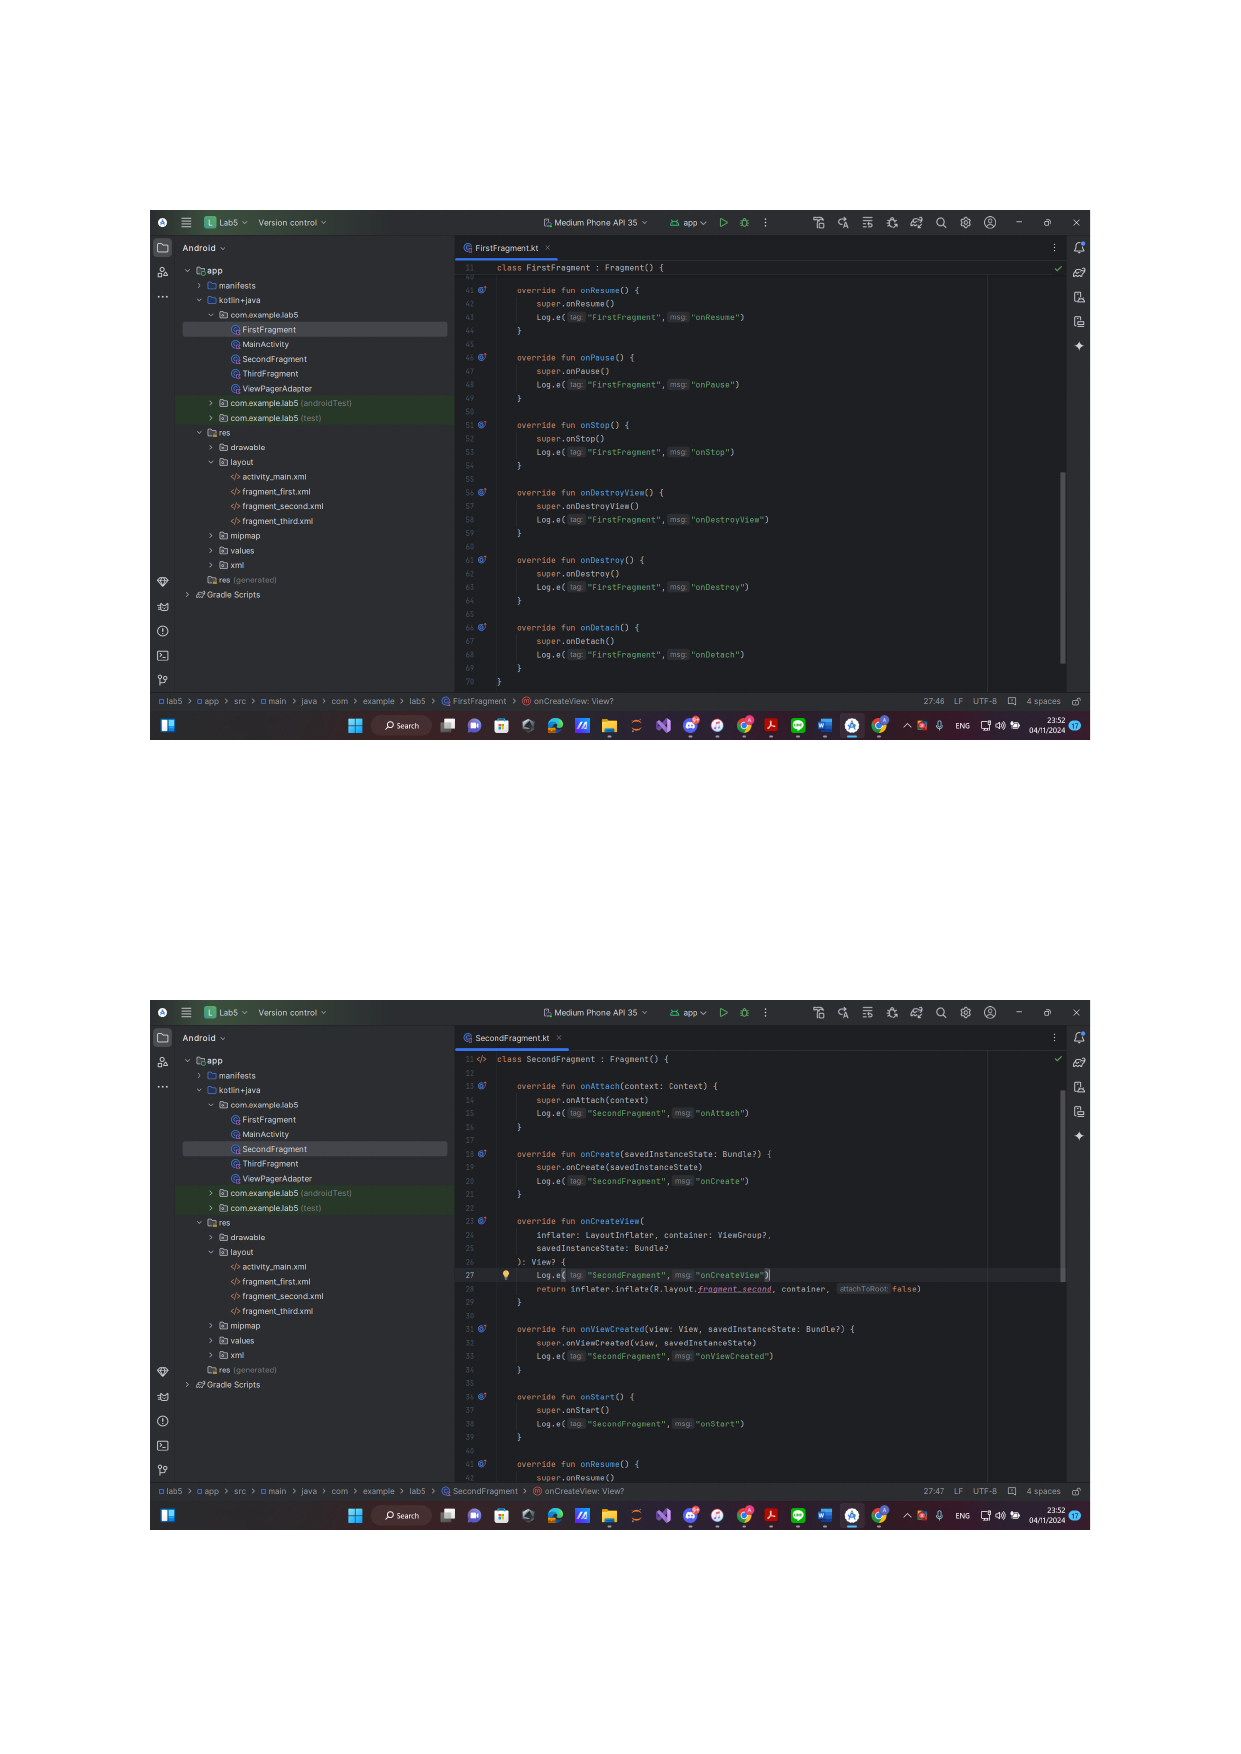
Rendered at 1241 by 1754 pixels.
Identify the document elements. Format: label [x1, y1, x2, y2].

picture [150, 210, 1091, 740]
picture [150, 1000, 1091, 1530]
